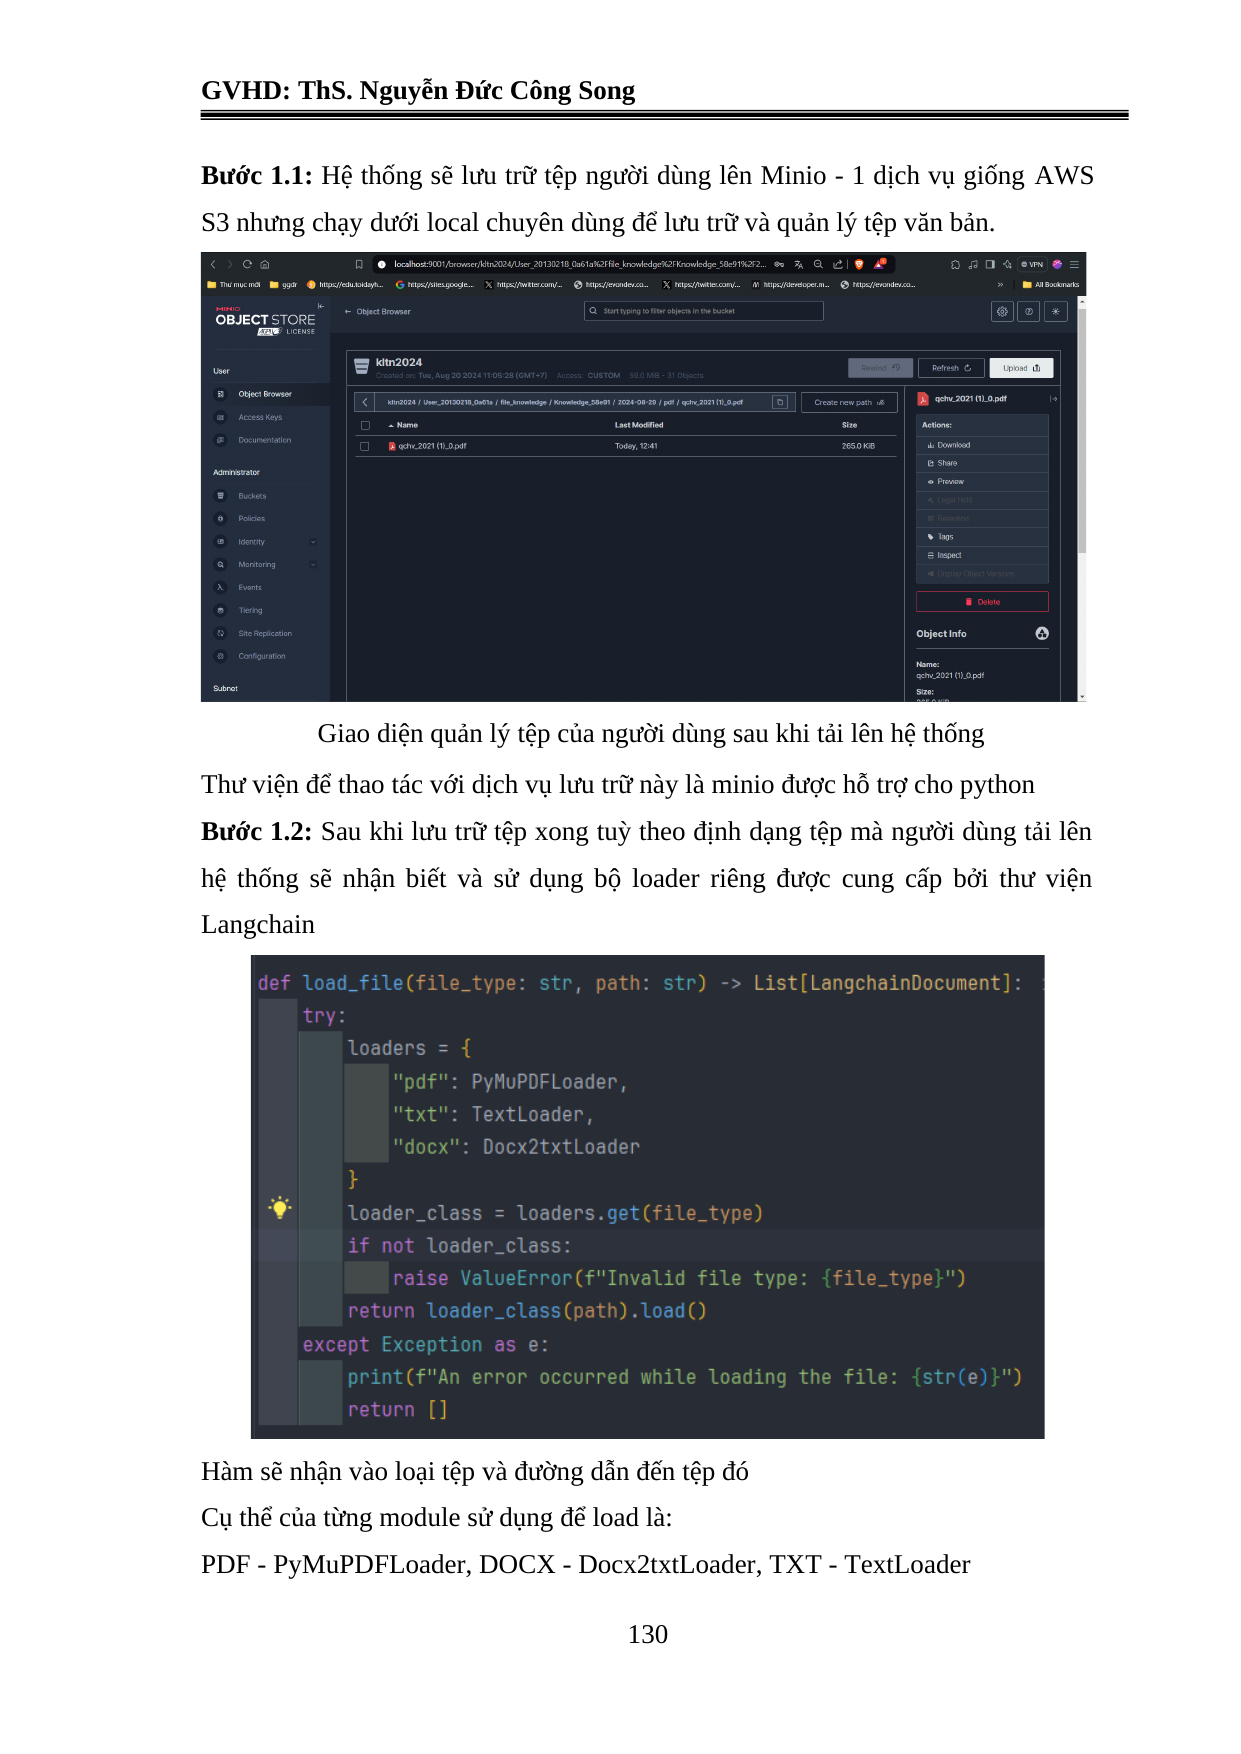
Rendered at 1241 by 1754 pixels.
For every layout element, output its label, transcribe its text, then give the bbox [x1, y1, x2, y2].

text Giao diện quản lý tệp của người dùng sau khi tải lên hệ thống [201, 717, 1094, 748]
text Bước 1.2: Sau khi lưu trữ tệp xong tuỳ theo định dạng tệp mà người dùng tải lên hệ thống sẽ nhận biết và sử dụng bộ loader riêng được cung cấp bởi thư viện Langchain [201, 815, 1094, 940]
text PDF - PyMuPDFLoader, DOCX - Docx2txtLoader, TXT - TextLoader [201, 1548, 1094, 1579]
text Hàm sẽ nhận vào loại tệp và đường dẫn đến tệp đó [201, 1454, 1094, 1486]
text Bước 1.1: Hệ thống sẽ lưu trữ tệp người dùng lên Minio - 1 dịch vụ giống AWS S3 nhưng chạy dưới local chuyên dùng để lưu trữ và quản lý tệp văn bản. [201, 159, 1094, 237]
text Cụ thể của từng module sử dụng để load là: [201, 1501, 1094, 1532]
text Thư viện để thao tác với dịch vụ lưu trữ này là minio được hỗ trợ cho python [201, 769, 1094, 800]
picture [200, 252, 1087, 702]
picture [250, 955, 1045, 1439]
